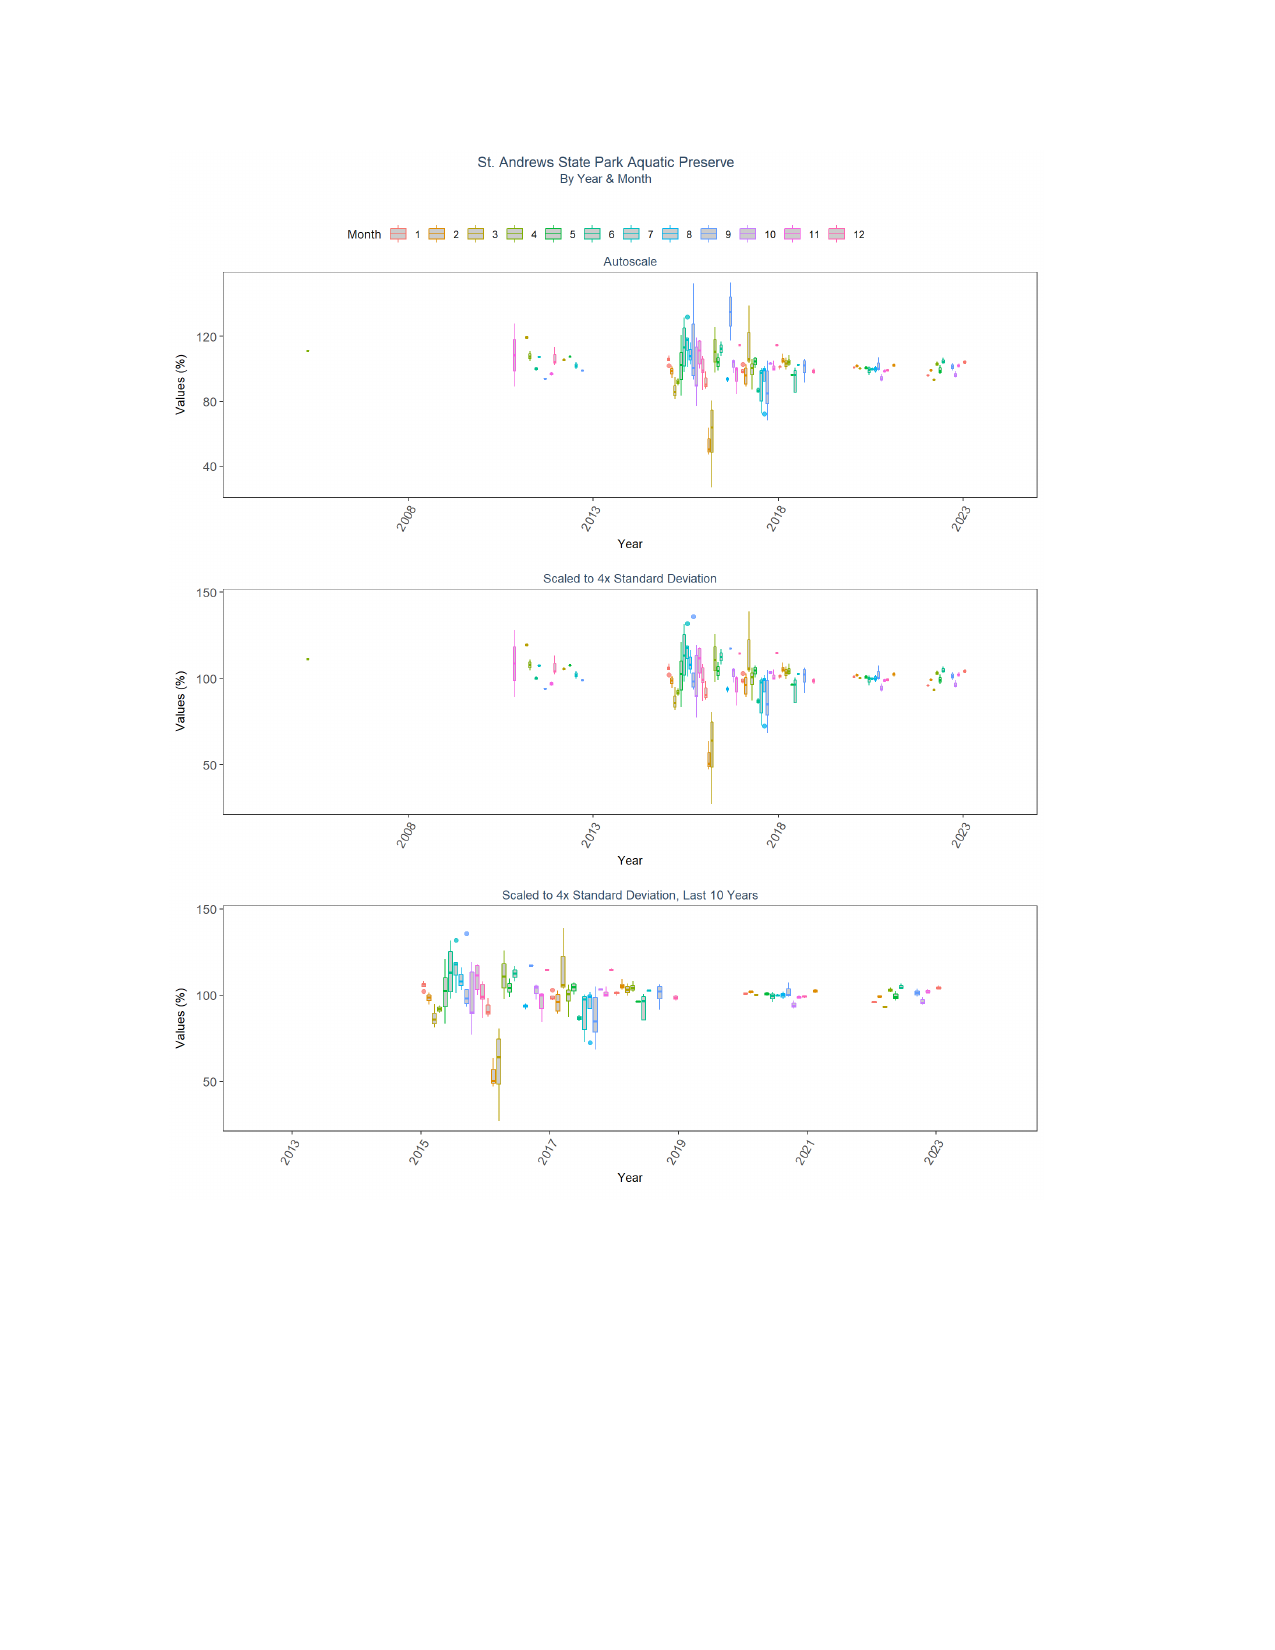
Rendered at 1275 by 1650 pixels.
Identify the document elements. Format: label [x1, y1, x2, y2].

picture [168, 150, 1044, 1200]
